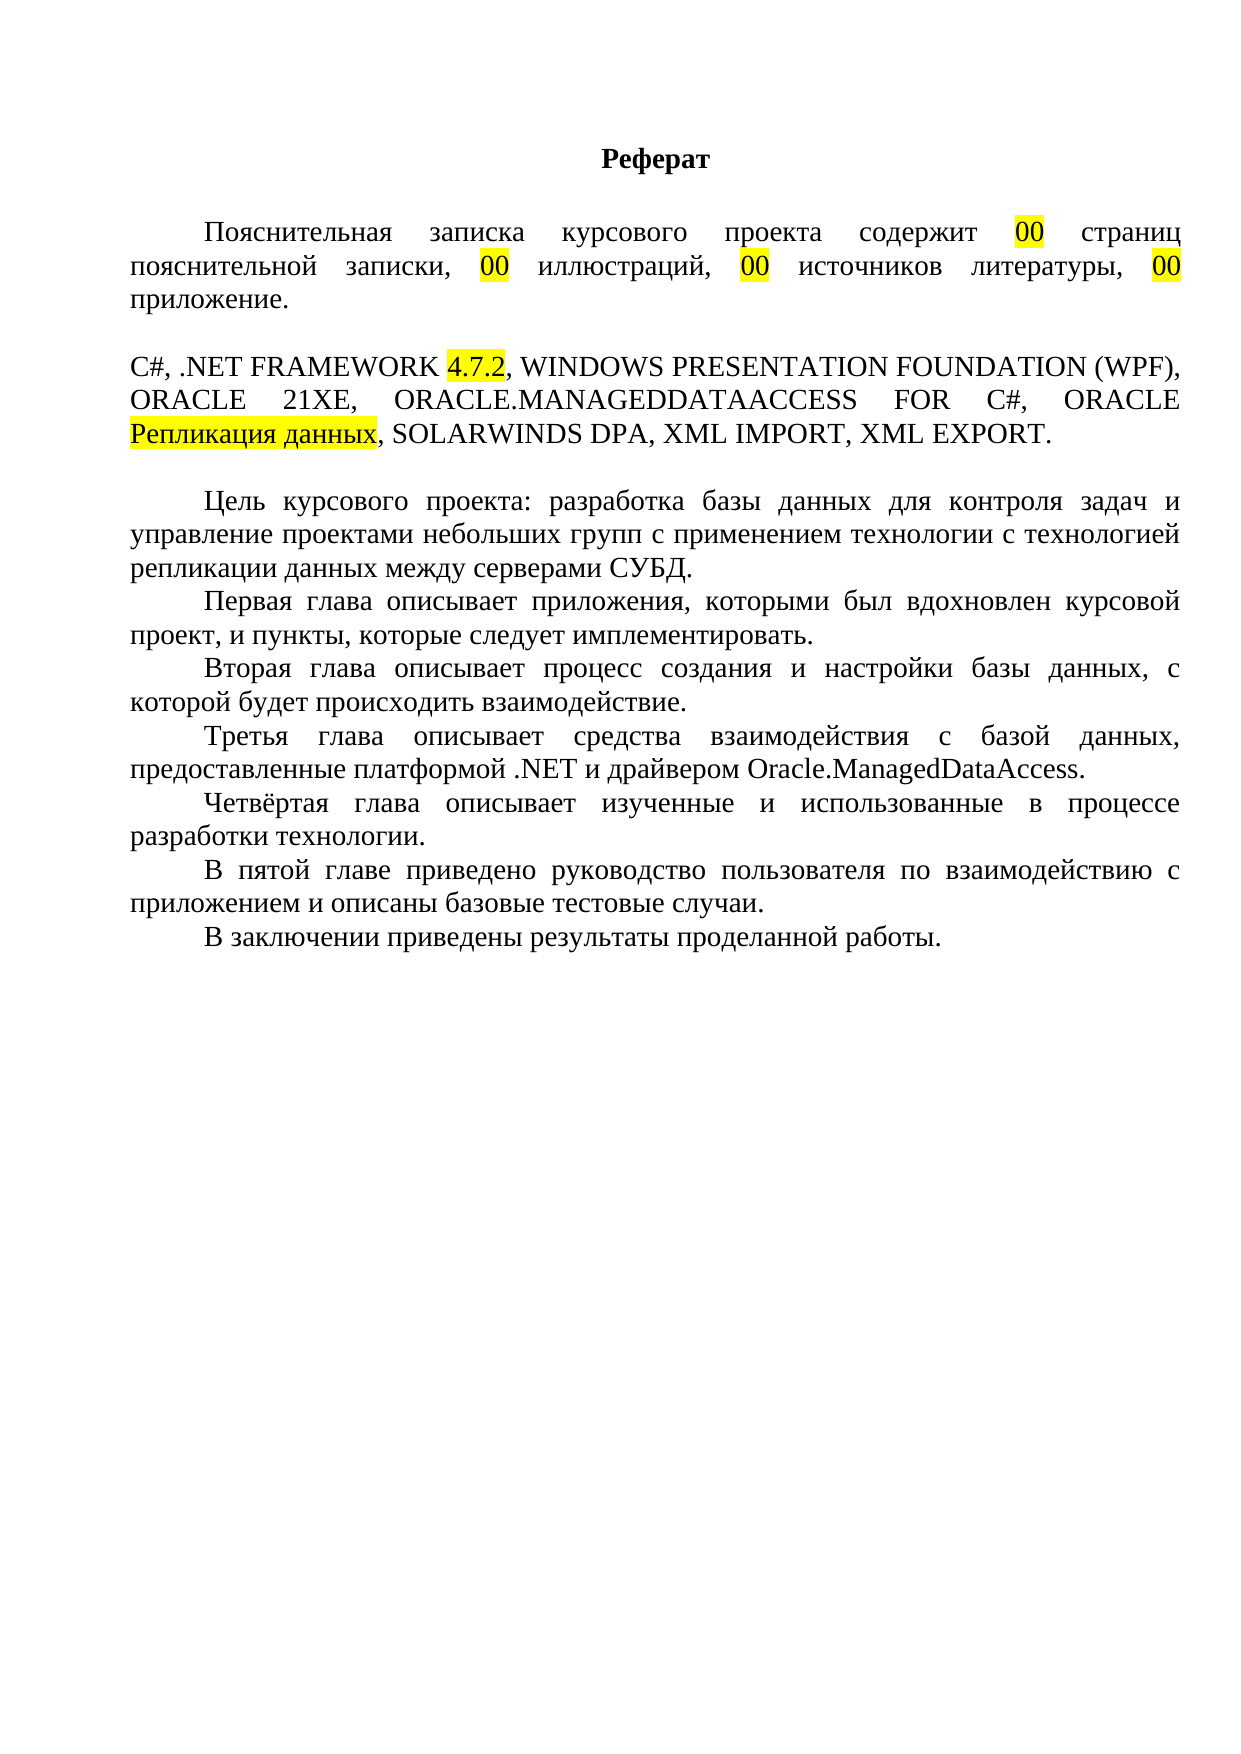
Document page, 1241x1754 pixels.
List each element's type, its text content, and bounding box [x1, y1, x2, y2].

text Пояснительная записка курсового проекта содержит 00 страниц пояснительной записки, 00 иллюстраций, 00 источников литературы, 00 приложение. [130, 214, 1181, 315]
text C#, .NET FRAMEWORK 4.7.2, Windows presentation foundation (WPF), ORACLE 21XE, ORACLE.MANAGEDDATAACCESS FOR C#, ORACLE Репликация данных, SOLARWINDS DPA, XML IMPORT, XML EXPORT. [130, 349, 1181, 449]
text Вторая глава описывает процесс создания и настройки базы данных, с которой будет происходить взаимодействие. [130, 651, 1181, 718]
text В заключении приведены результаты проделанной работы. [130, 919, 1181, 952]
text Четвёртая глава описывает изученные и использованные в процессе разработки технологии. [130, 785, 1181, 852]
text В пятой главе приведено руководство пользователя по взаимодействию с приложением и описаны базовые тестовые случаи. [130, 852, 1181, 919]
text Реферат [130, 141, 1181, 174]
text Цель курсового проекта: разработка базы данных для контроля задач и управление проектами небольших групп с применением технологии с технологией репликации данных между серверами СУБД. [130, 483, 1181, 583]
text Первая глава описывает приложения, которыми был вдохновлен курсовой проект, и пункты, которые следует имплементировать. [130, 583, 1181, 651]
text Третья глава описывает средства взаимодействия с базой данных, предоставленные платформой .NET и драйвером Oracle.ManagedDataAccess. [130, 718, 1181, 785]
